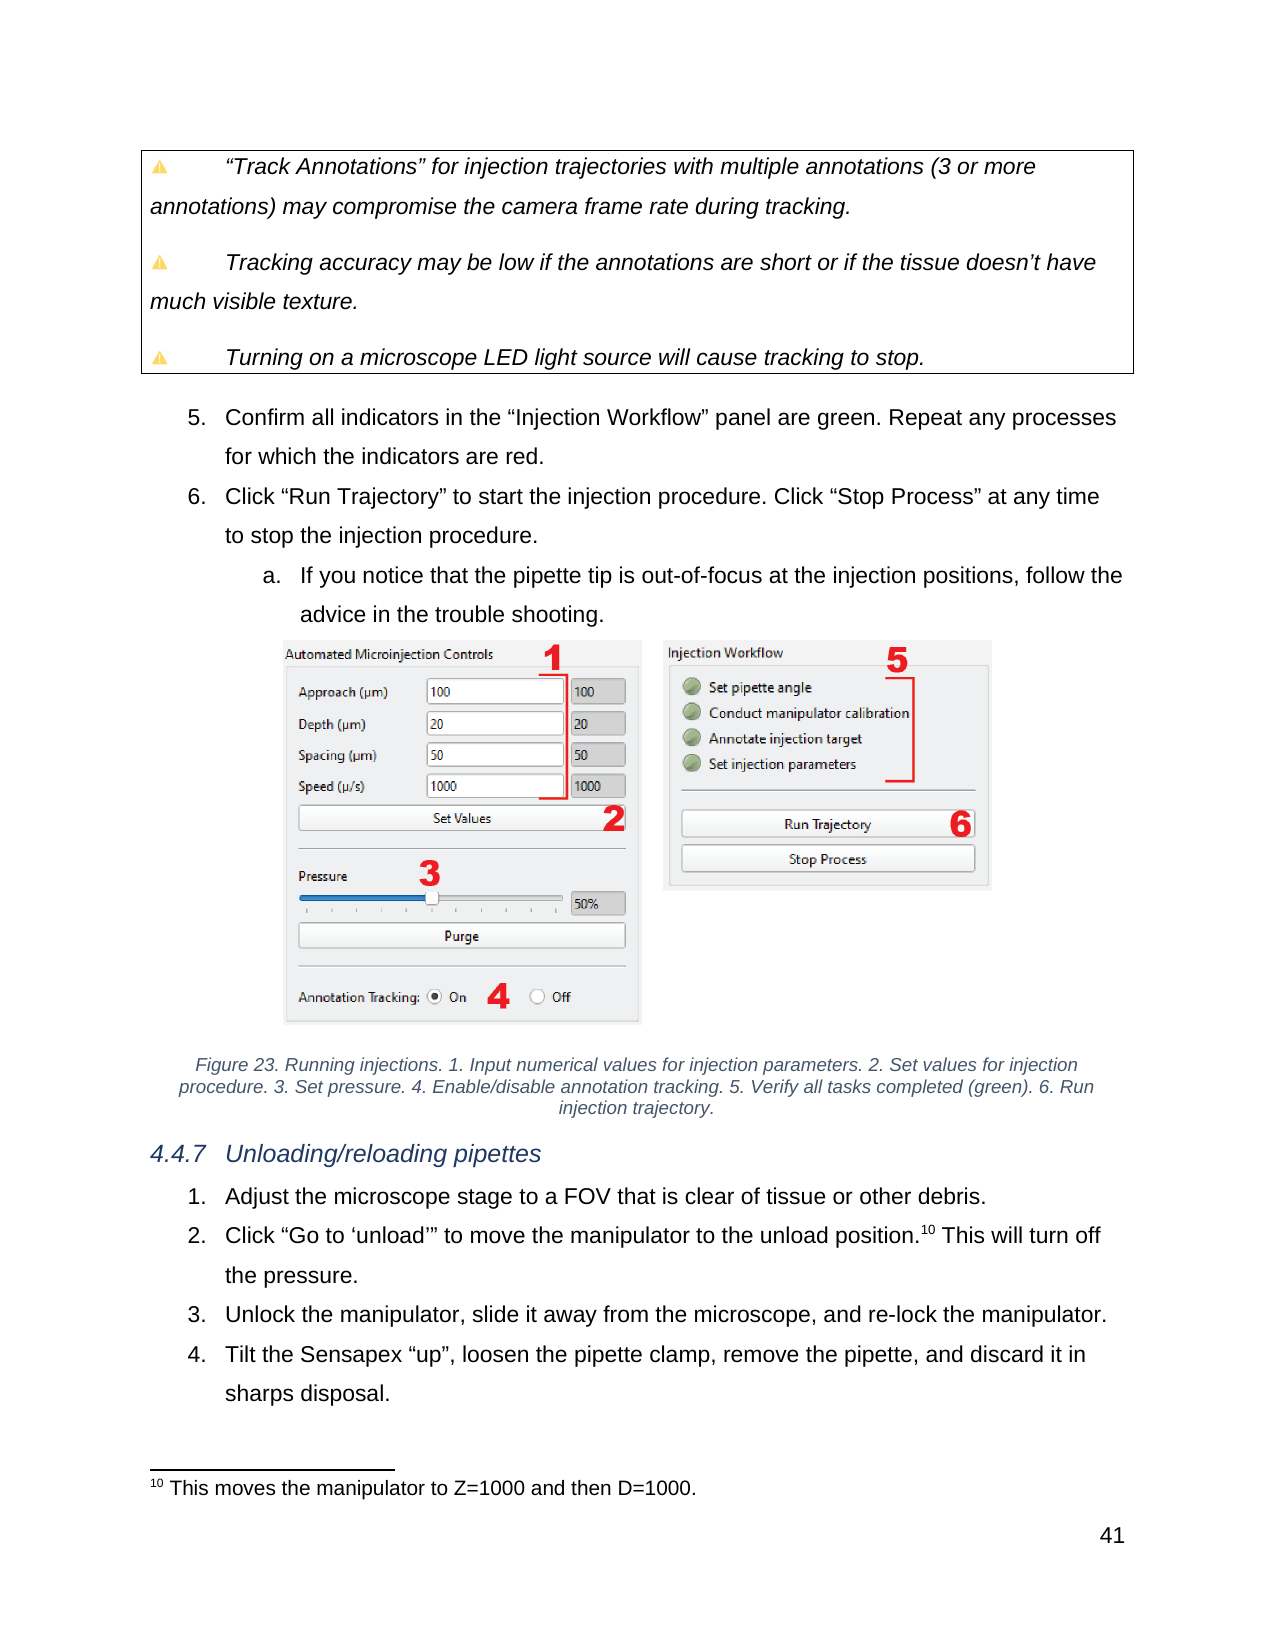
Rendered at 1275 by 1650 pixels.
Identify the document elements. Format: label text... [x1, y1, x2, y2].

list If you notice that the pipette tip is out-of-focus at the injection positions, follow the advice in the trouble shooting. [262, 562, 1125, 627]
text Tilt the Sensapex “up”, loosen the pipette clamp, remove the pipette, and discard it in sharps disposal. [187, 1341, 1125, 1406]
picture [282, 640, 993, 1025]
picture [151, 349, 168, 366]
text Tracking accuracy may be low if the annotations are short or if the tissue doesn’t have much visible texture. [142, 246, 1133, 314]
picture [151, 158, 168, 175]
text Turning on a microscope LED light source will cause tracking to stop. [142, 341, 1133, 373]
list Adjust the microscope stage to a FOV that is clear of tissue or other debris. [187, 1183, 1125, 1209]
picture [151, 253, 168, 271]
text “Track Annotations” for injection trajectories with multiple annotations (3 or more annotations) may compromise the camera frame rate during tracking. [142, 151, 1133, 219]
text Unlock the manipulator, slide it away from the microscope, and re-lock the manipulator. [187, 1301, 1125, 1327]
text Click “Run Trajectory” to start the injection procedure. Click “Stop Process” at any time to stop the injection procedure. [187, 483, 1125, 548]
text Click “Go to ‘unload’” to move the manipulator to the unload position. This will turn off the pressure. [187, 1222, 1125, 1288]
subtitle Unloading/reloading pipettes [150, 1139, 1125, 1168]
text Confirm all indicators in the “Injection Workflow” panel are green. Repeat any processes for which the indicators are red. [187, 404, 1125, 469]
